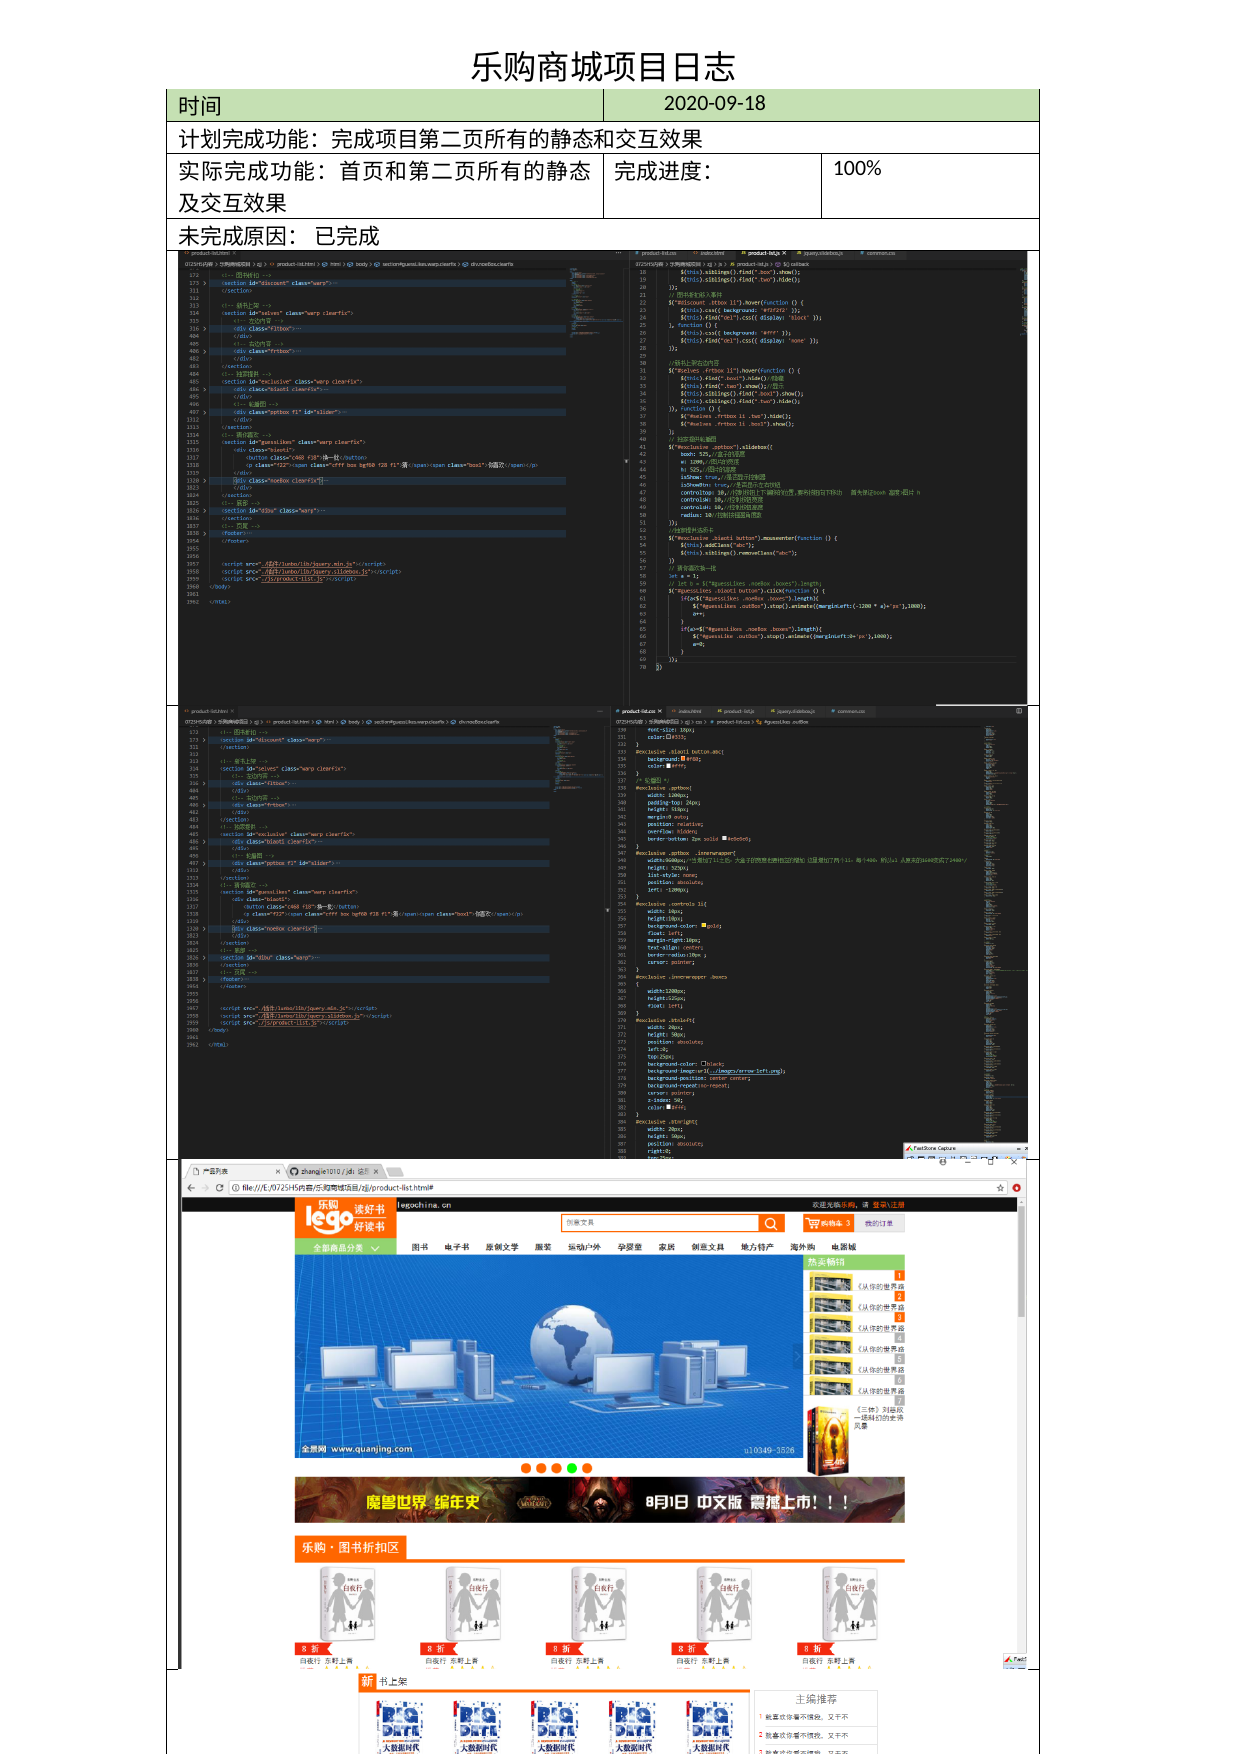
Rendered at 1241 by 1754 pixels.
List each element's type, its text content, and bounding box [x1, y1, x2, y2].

table_cell [1028, 251, 1039, 705]
table_cell [167, 251, 178, 705]
table_cell 完成进度： [604, 154, 821, 218]
table_cell [167, 1670, 178, 1754]
table_cell [1027, 1160, 1039, 1669]
table_header 乐购商城项目日志 [167, 0, 1040, 89]
table_cell [1029, 1670, 1039, 1754]
table_cell 实际完成功能：首页和第二页所有的静态及交互效果 [167, 154, 603, 218]
table_cell 时间 [167, 89, 603, 121]
table_cell 100% [822, 154, 1039, 218]
table_cell 未完成原因： 已完成 [167, 219, 1039, 250]
picture [178, 251, 1029, 1754]
table_cell [167, 1160, 178, 1669]
table_cell 2020-09-18 [604, 89, 1039, 121]
table_cell [1028, 706, 1039, 1159]
table_cell [167, 706, 178, 1159]
table_cell 计划完成功能：完成项目第二页所有的静态和交互效果 [167, 122, 1039, 153]
